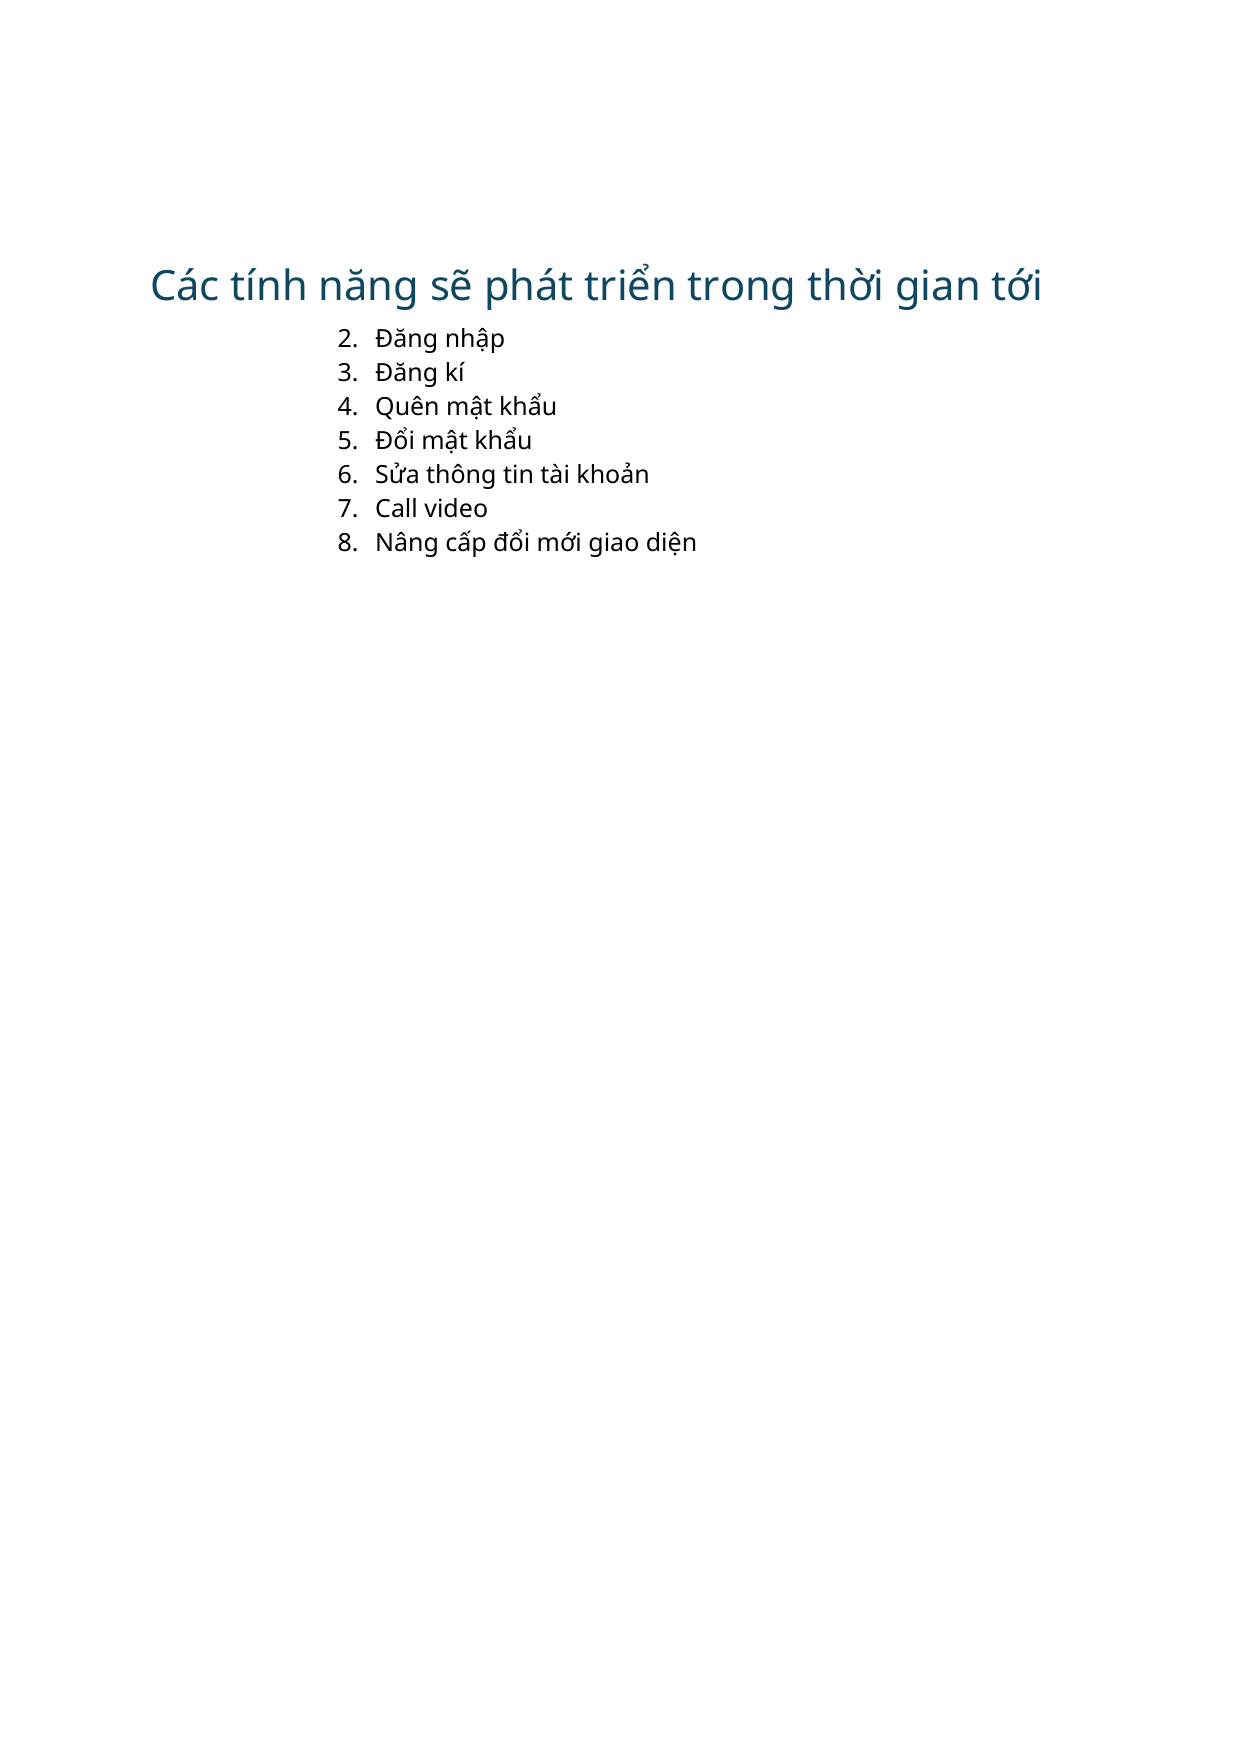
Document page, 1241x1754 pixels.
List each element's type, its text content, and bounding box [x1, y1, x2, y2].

list Đăng nhập [337, 321, 1090, 355]
list Call video [337, 491, 1090, 525]
subtitle Các tính năng sẽ phát triển trong thời gian tới [150, 256, 1090, 312]
list Sửa thông tin tài khoản [337, 457, 1090, 491]
list Quên mật khẩu [337, 389, 1090, 423]
list Nâng cấp đổi mới giao diện [337, 525, 1090, 559]
list Đổi mật khẩu [337, 423, 1090, 457]
list Đăng kí [337, 355, 1090, 389]
